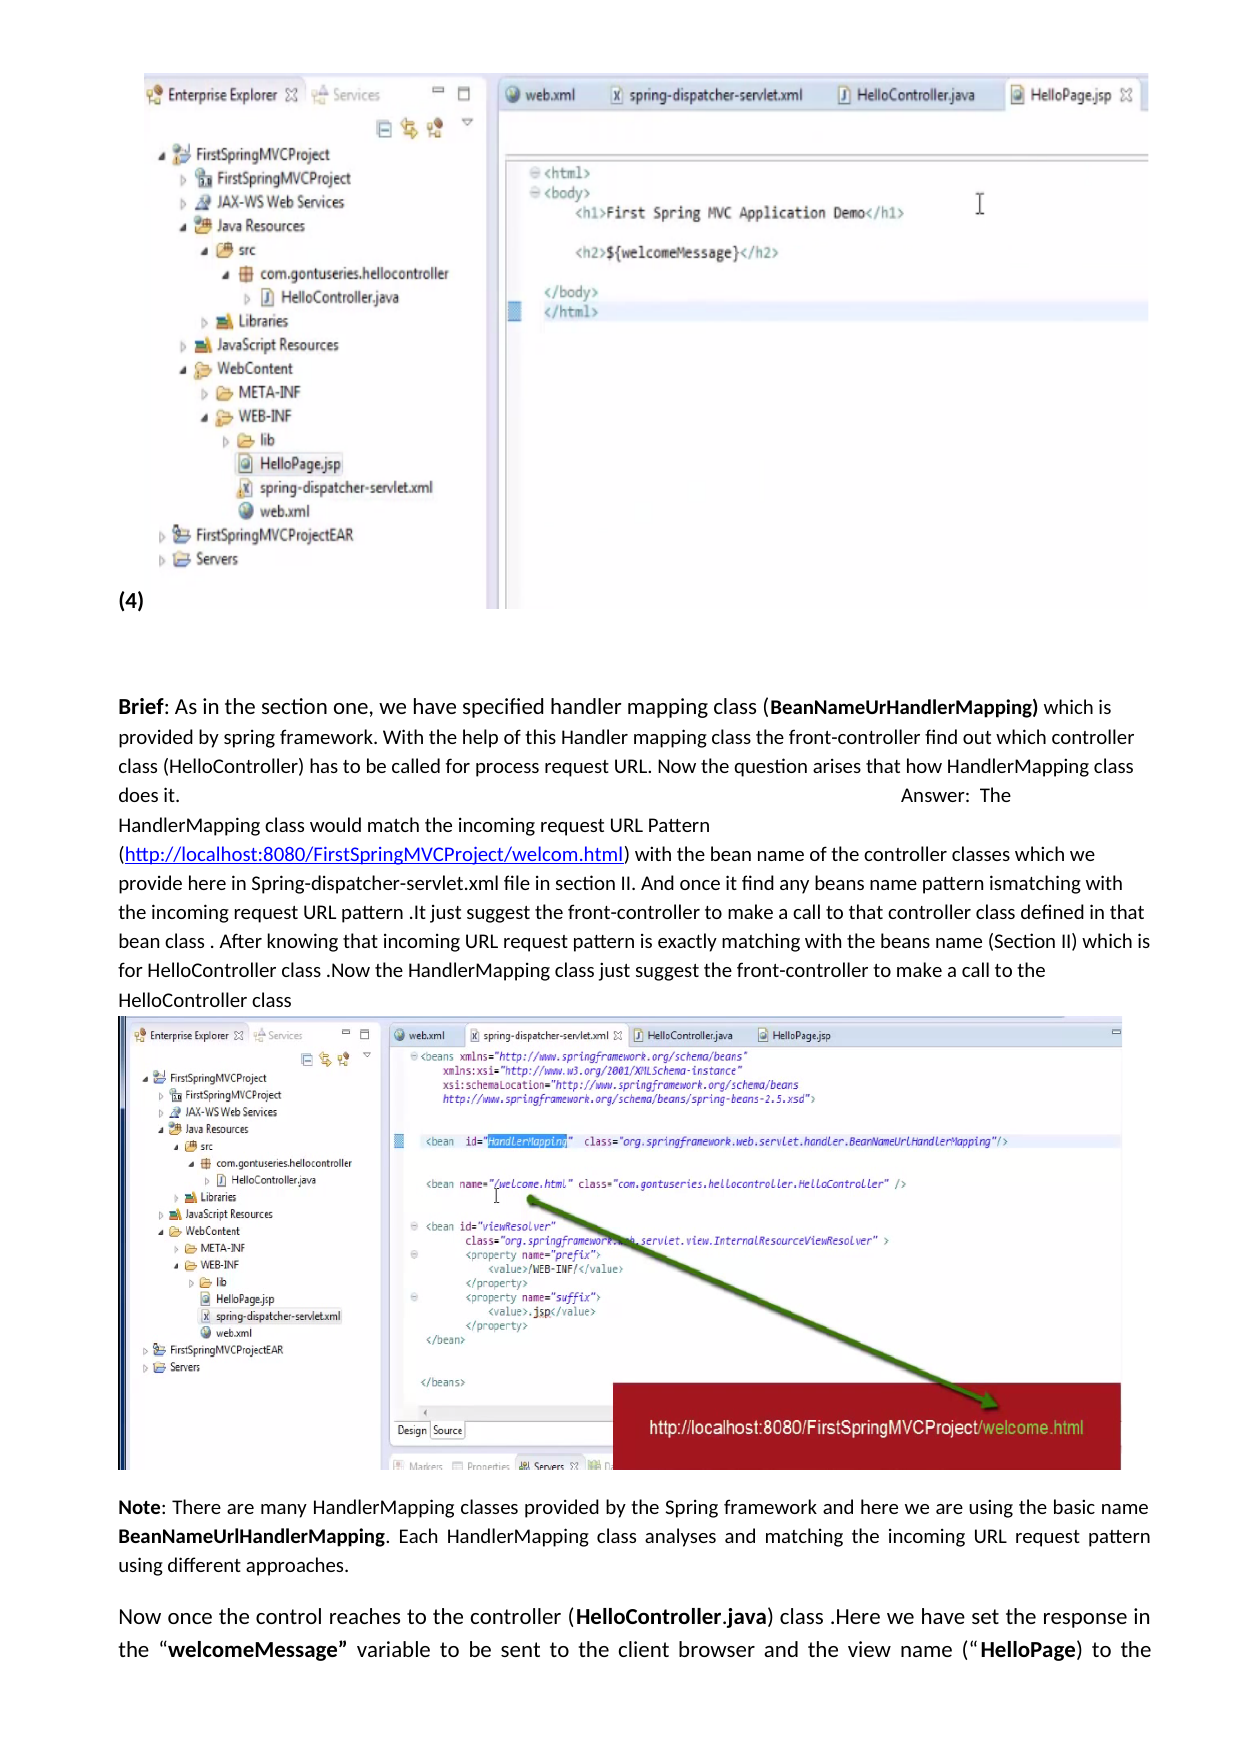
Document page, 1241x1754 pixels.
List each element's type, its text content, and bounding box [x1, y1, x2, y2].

picture [118, 1016, 1123, 1470]
text Note: There are many HandlerMapping classes provided by the Spring framework and here we are using the basic name BeanNameUrlHandlerMapping. Each HandlerMapping class analyses and matching the incoming URL request pattern using different approaches. [118, 1494, 1152, 1578]
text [118, 1602, 1152, 1663]
picture [144, 73, 1149, 609]
